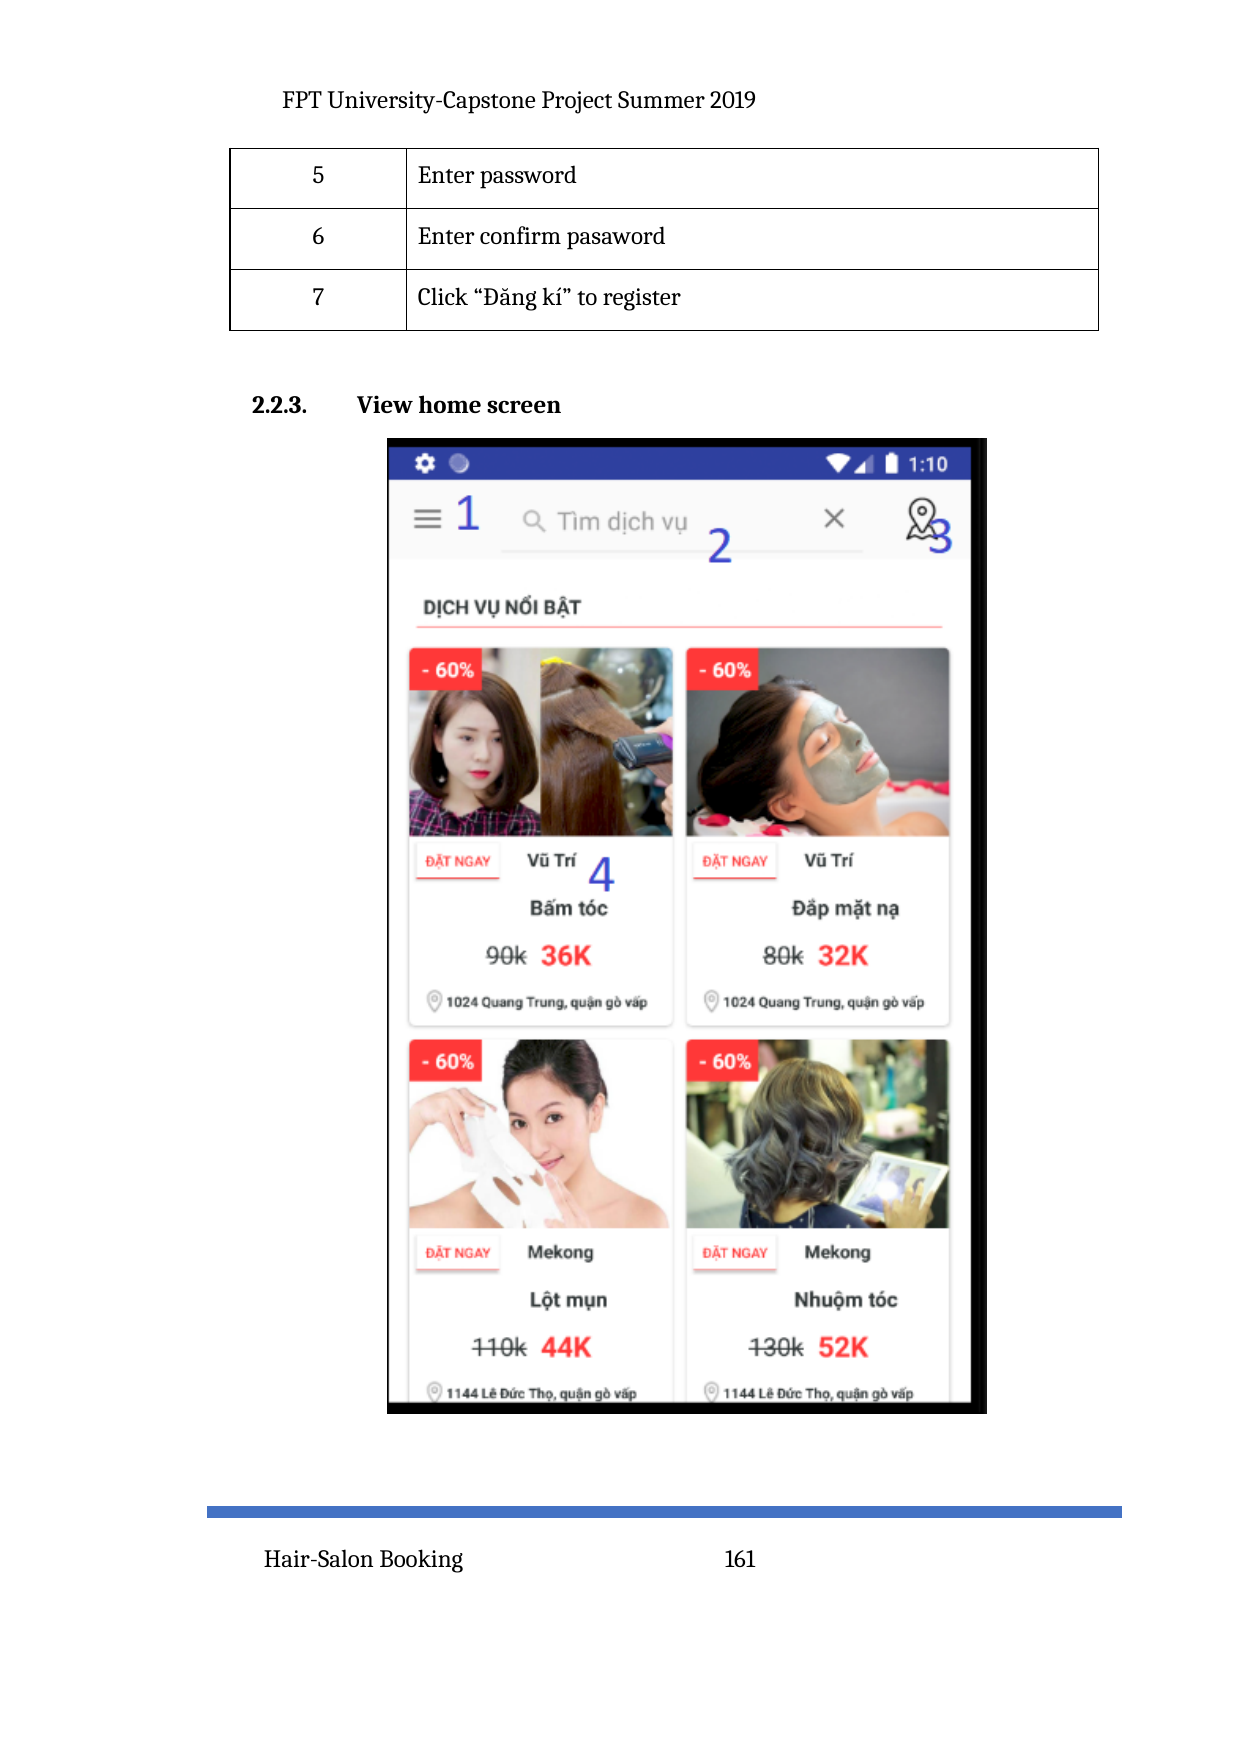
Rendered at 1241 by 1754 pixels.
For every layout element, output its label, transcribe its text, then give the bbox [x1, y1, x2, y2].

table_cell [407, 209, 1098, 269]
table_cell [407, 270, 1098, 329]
subtitle View home screen [207, 391, 1122, 419]
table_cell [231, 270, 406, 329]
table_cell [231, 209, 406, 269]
picture [387, 438, 987, 1414]
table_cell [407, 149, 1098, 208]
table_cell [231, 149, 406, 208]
